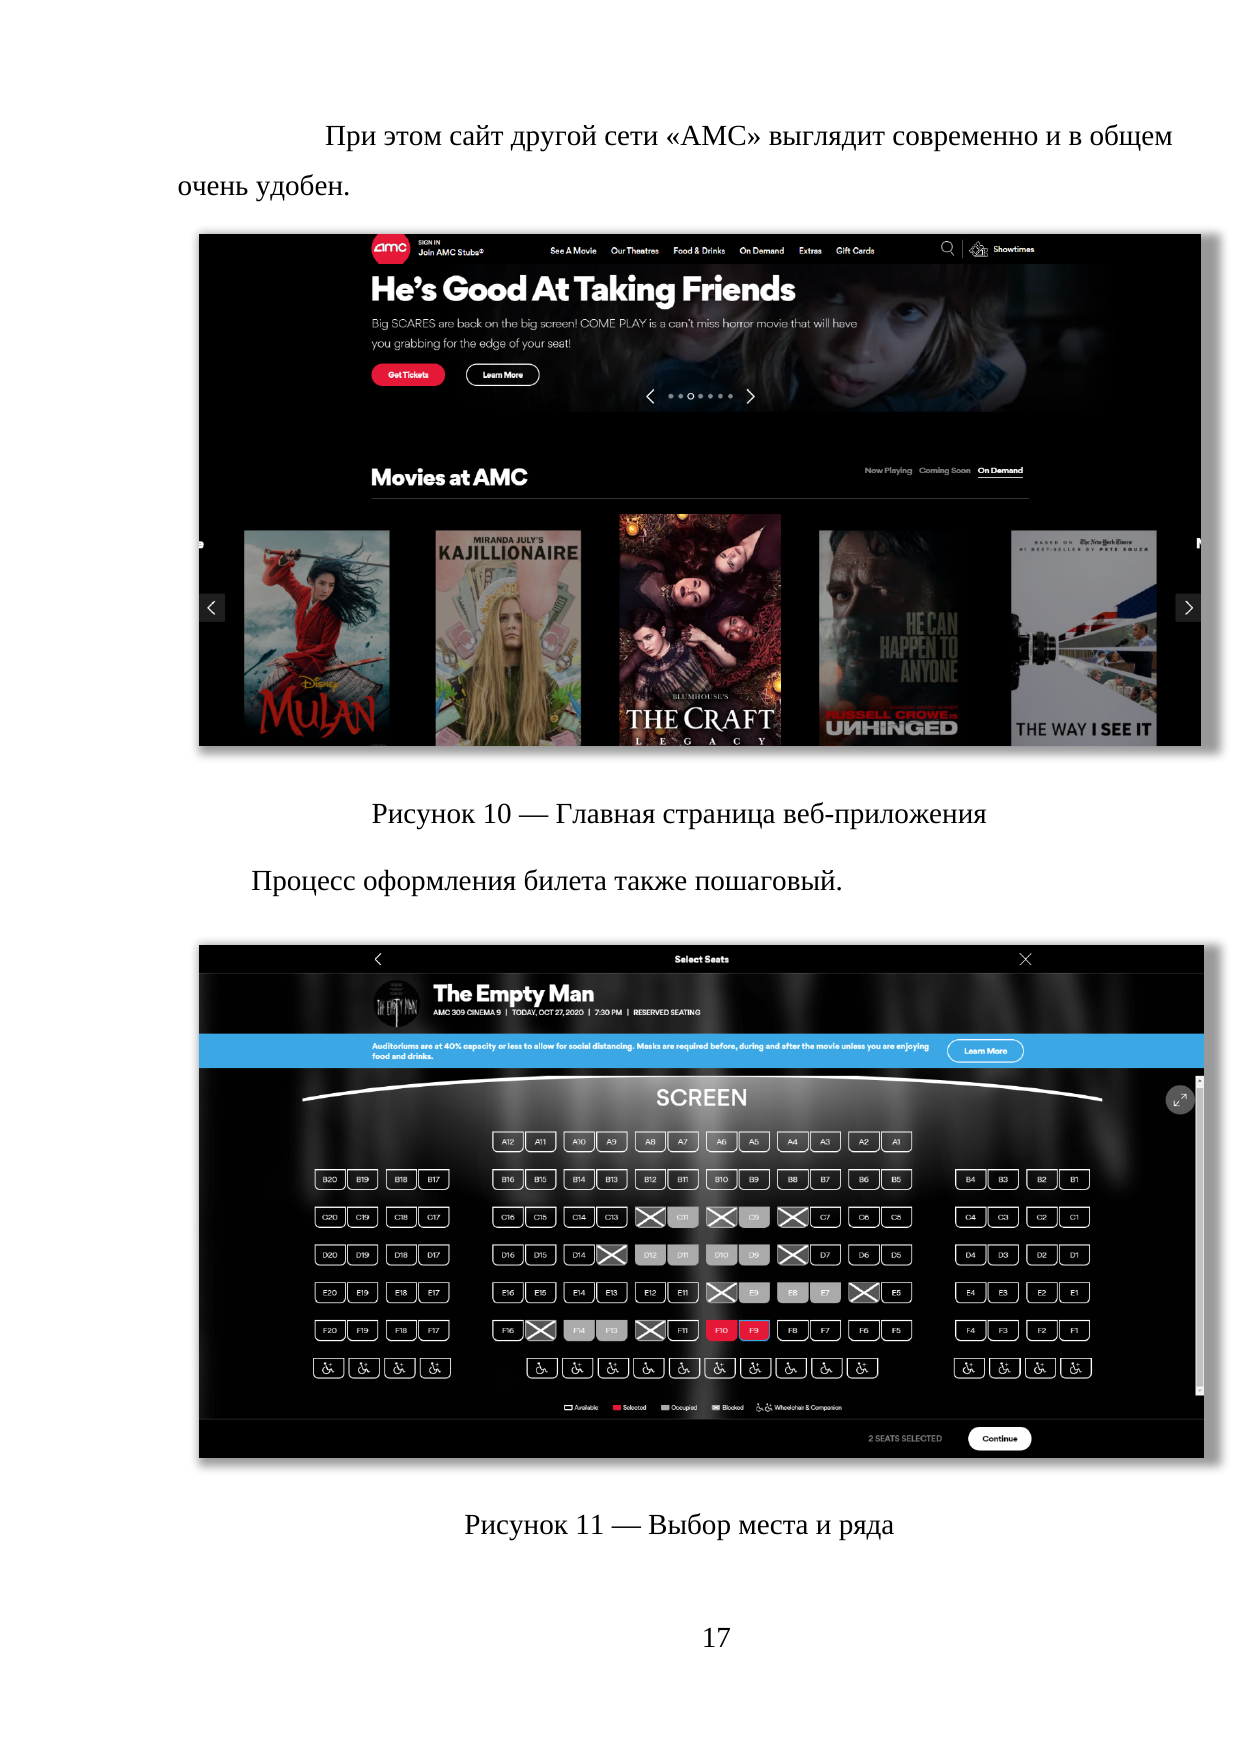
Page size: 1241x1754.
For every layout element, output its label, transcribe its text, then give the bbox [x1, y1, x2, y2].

picture [199, 945, 1204, 1458]
text Процесс оформления билета также пошаговый. [177, 863, 1181, 897]
text Рисунок 11 — Выбор места и ряда [177, 1507, 1181, 1541]
picture [199, 234, 1201, 746]
text Рисунок 10 — Главная страница веб-приложения [177, 796, 1181, 829]
